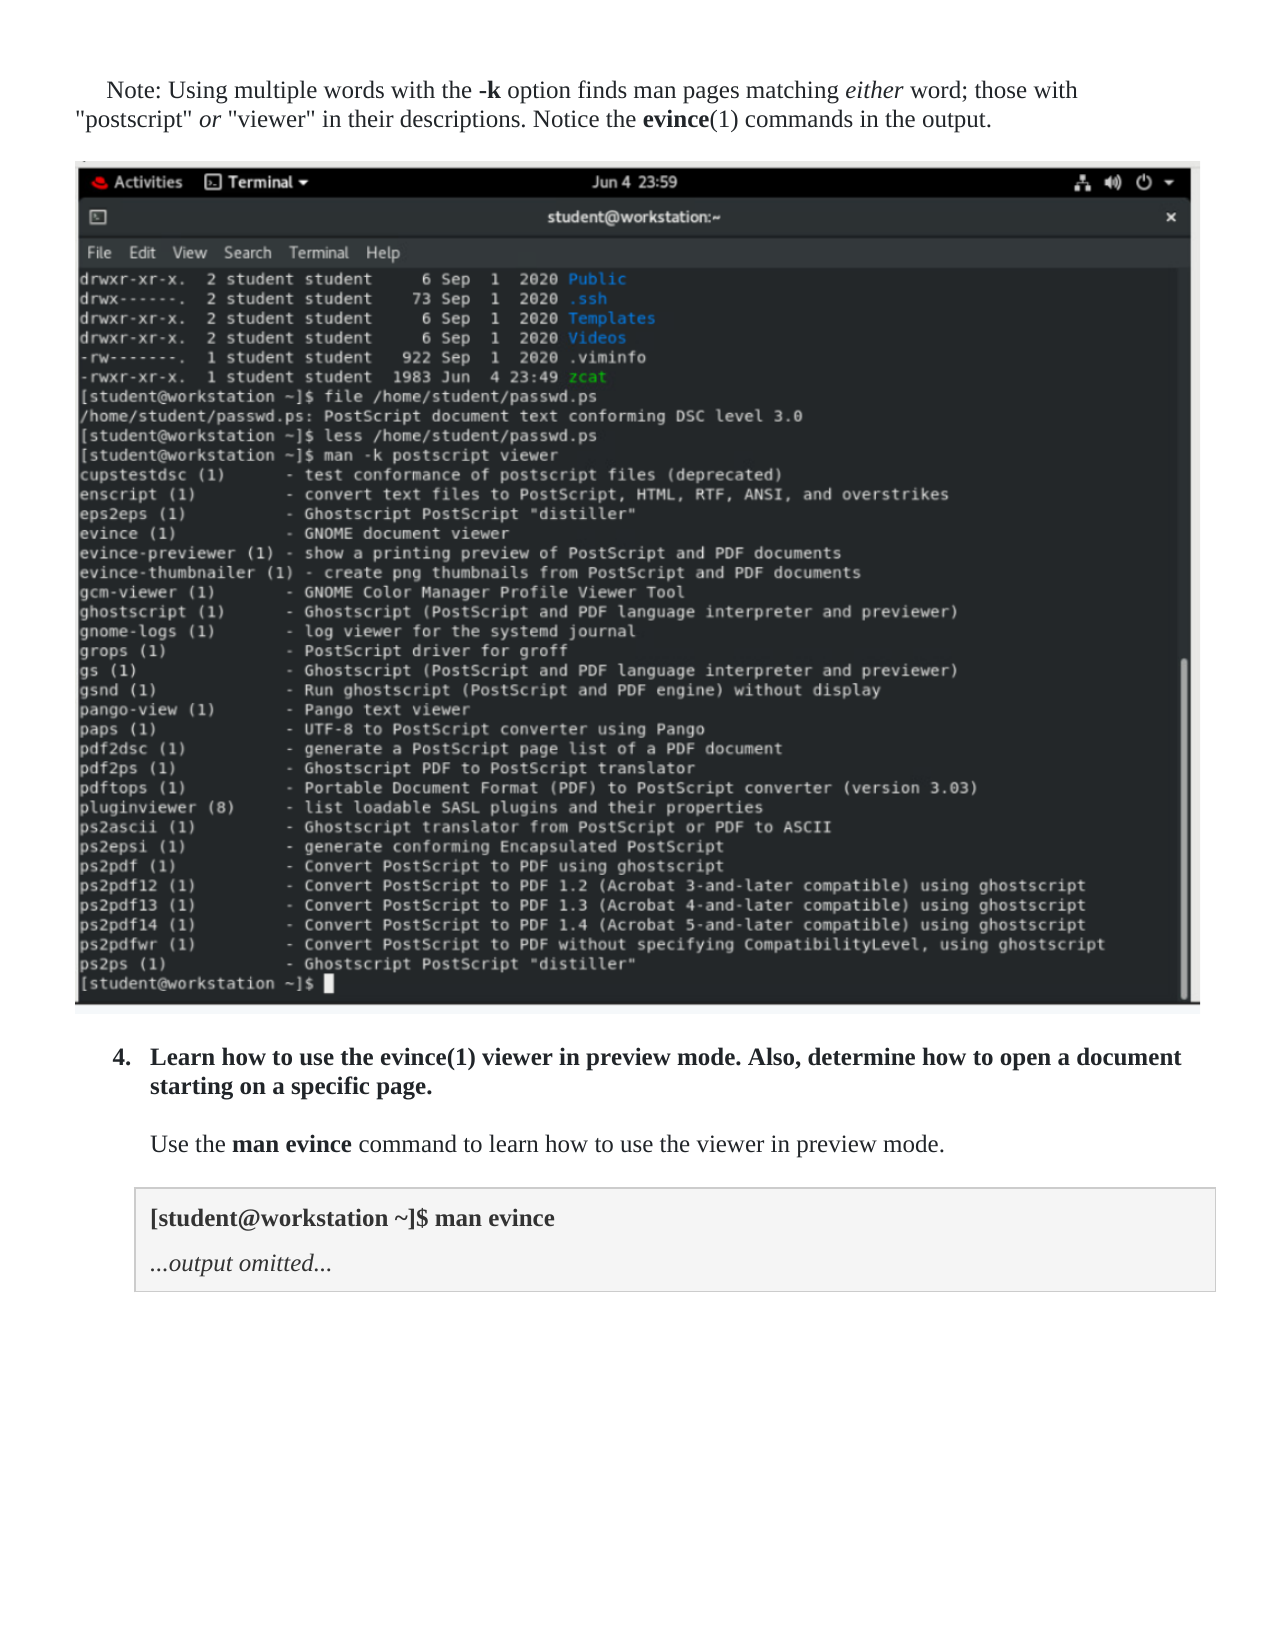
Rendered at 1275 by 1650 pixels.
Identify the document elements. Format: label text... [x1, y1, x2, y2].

text Use the man evince command to learn how to use the viewer in preview mode. [150, 1129, 1200, 1158]
picture [75, 161, 1200, 1014]
text ...output omitted... [136, 1231, 1215, 1291]
text Note: Using multiple words with the -k option finds man pages matching either word; those with "postscript" or "viewer" in their descriptions. Notice the evince(1) commands in the output. [75, 75, 1200, 132]
text [student@workstation ~]$ man evince [136, 1189, 1215, 1231]
list Learn how to use the evince(1) viewer in preview mode. Also, determine how to open a document starting on a specific page. [112, 1042, 1200, 1100]
